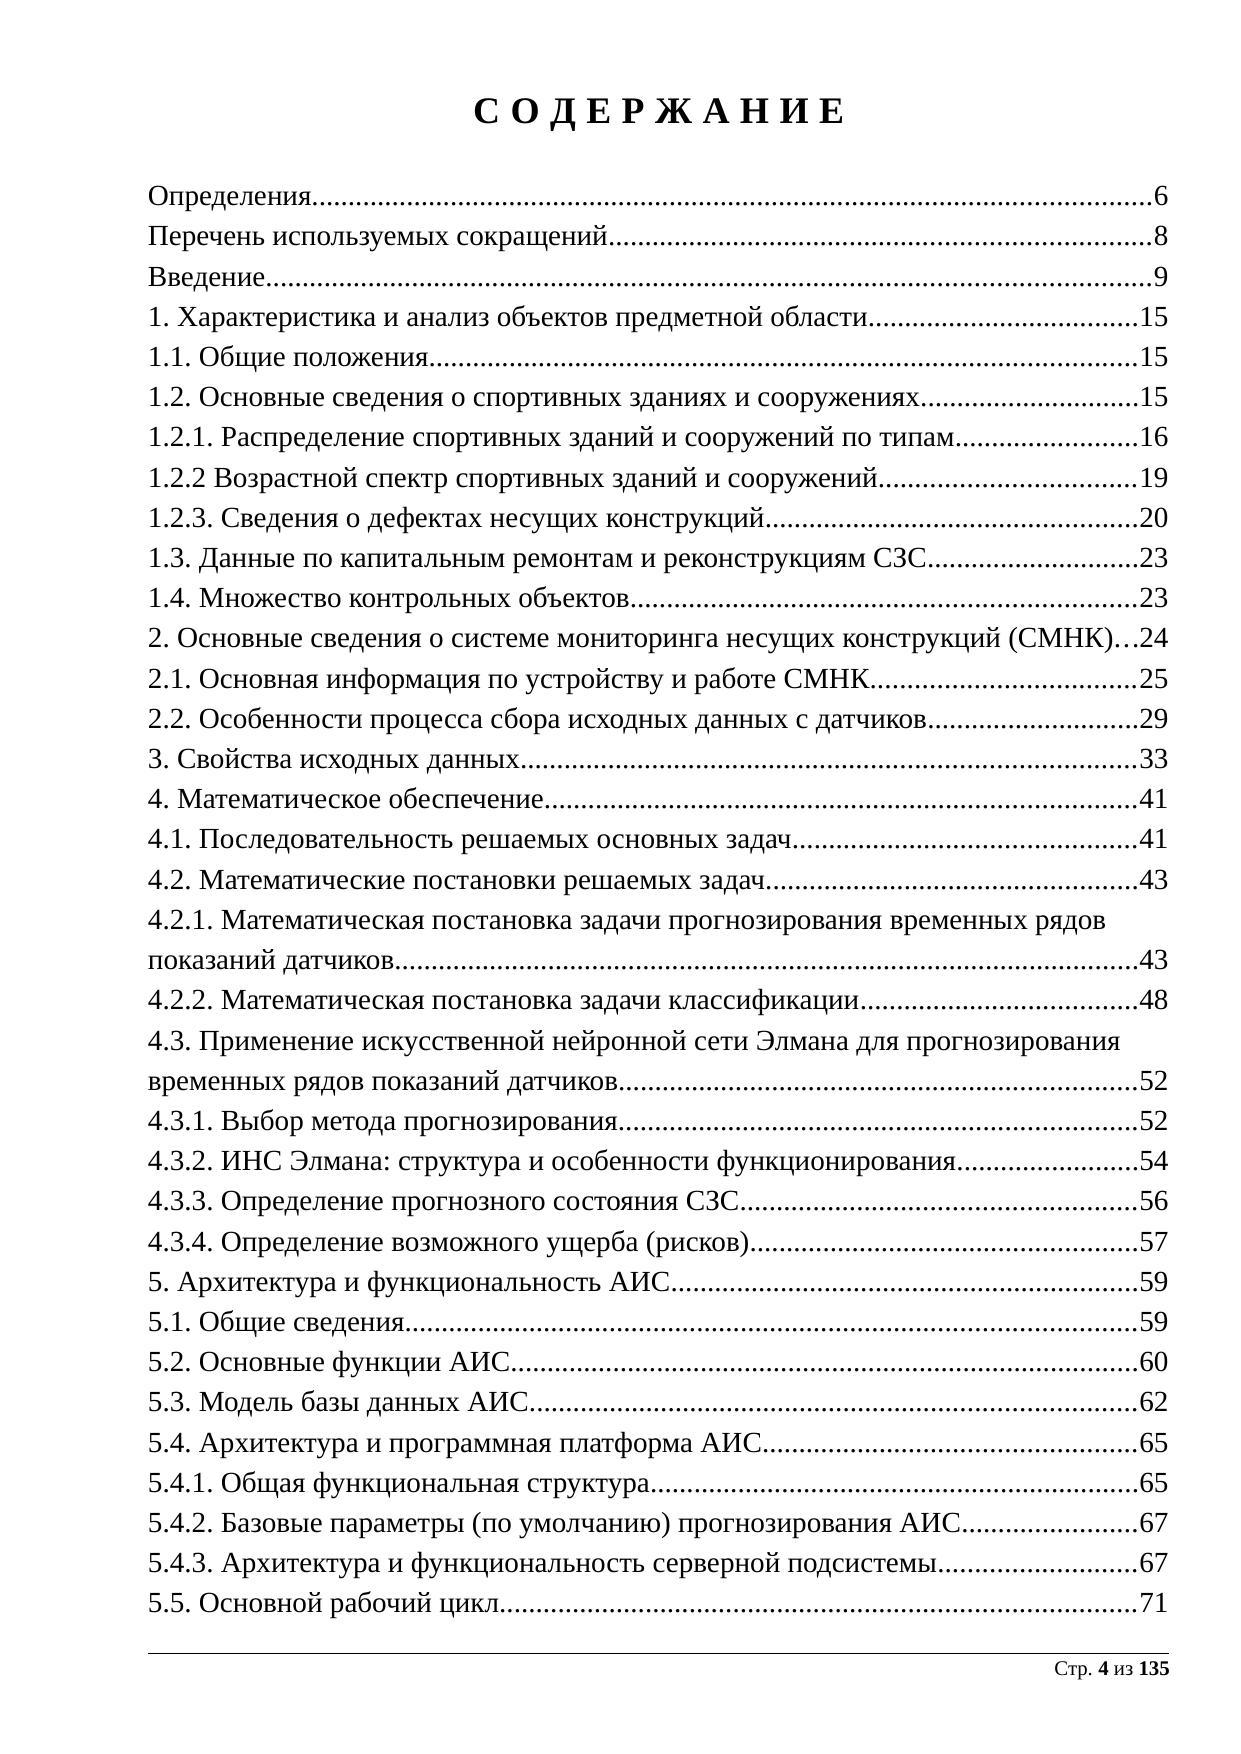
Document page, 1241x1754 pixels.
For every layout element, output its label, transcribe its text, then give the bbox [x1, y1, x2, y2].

text 2.1. Основная информация по устройству и работе СМНК 25 [148, 661, 1169, 694]
text Определения 6 [148, 178, 1169, 212]
text 2. Основные сведения о системе мониторинга несущих конструкций (СМНК) 24 [148, 621, 1169, 654]
text Введение 9 [148, 259, 1169, 292]
text 5.3. Модель базы данных АИС 62 [148, 1384, 1169, 1418]
text 5.4. Архитектура и программная платформа АИС 65 [148, 1425, 1169, 1458]
text 1.4. Множество контрольных объектов 23 [148, 580, 1169, 614]
text 5.4.2. Базовые параметры (по умолчанию) прогнозирования АИС 67 [148, 1505, 1169, 1539]
text 1.2.3. Сведения о дефектах несущих конструкций 20 [148, 500, 1169, 533]
text 5.4.3. Архитектура и функциональность серверной подсистемы 67 [148, 1545, 1169, 1579]
text 4.1. Последовательность решаемых основных задач 41 [148, 822, 1169, 855]
text 4.3.2. ИНС Элмана: структура и особенности функционирования 54 [148, 1143, 1169, 1177]
text Перечень используемых сокращений 8 [148, 218, 1169, 252]
text 1.2.2 Возрастной спектр спортивных зданий и сооружений 19 [148, 460, 1169, 493]
text 4.3. Применение искусственной нейронной сети Элмана для прогнозирования временных рядов показаний датчиков 52 [148, 1023, 1169, 1096]
text 3. Свойства исходных данных 33 [148, 741, 1169, 775]
text 1.3. Данные по капитальным ремонтам и реконструкциям СЗС 23 [148, 540, 1169, 574]
text 4.3.4. Определение возможного ущерба (рисков) 57 [148, 1224, 1169, 1257]
text 4.3.3. Определение прогнозного состояния СЗС 56 [148, 1183, 1169, 1217]
text 4. Математическое обеспечение 41 [148, 781, 1169, 815]
text 5.5. Основной рабочий цикл 71 [148, 1586, 1169, 1619]
text 1.2.1. Распределение спортивных зданий и сооружений по типам 16 [148, 419, 1169, 453]
text 1.2. Основные сведения о спортивных зданиях и сооружениях 15 [148, 379, 1169, 413]
text СОДЕРЖАНИЕ [148, 89, 1169, 132]
text 4.2.2. Математическая постановка задачи классификации 48 [148, 982, 1169, 1016]
text 5.2. Основные функции АИС 60 [148, 1344, 1169, 1378]
text 1. Характеристика и анализ объектов предметной области 15 [148, 299, 1169, 332]
text 4.3.1. Выбор метода прогнозирования 52 [148, 1103, 1169, 1137]
text 5.1. Общие сведения 59 [148, 1304, 1169, 1338]
text 4.2. Математические постановки решаемых задач 43 [148, 862, 1169, 895]
text 4.2.1. Математическая постановка задачи прогнозирования временных рядов показаний датчиков 43 [148, 902, 1169, 976]
text 5.4.1. Общая функциональная структура 65 [148, 1465, 1169, 1498]
text 5. Архитектура и функциональность АИС 59 [148, 1264, 1169, 1297]
text 2.2. Особенности процесса сбора исходных данных с датчиков 29 [148, 701, 1169, 734]
text 1.1. Общие положения 15 [148, 339, 1169, 373]
